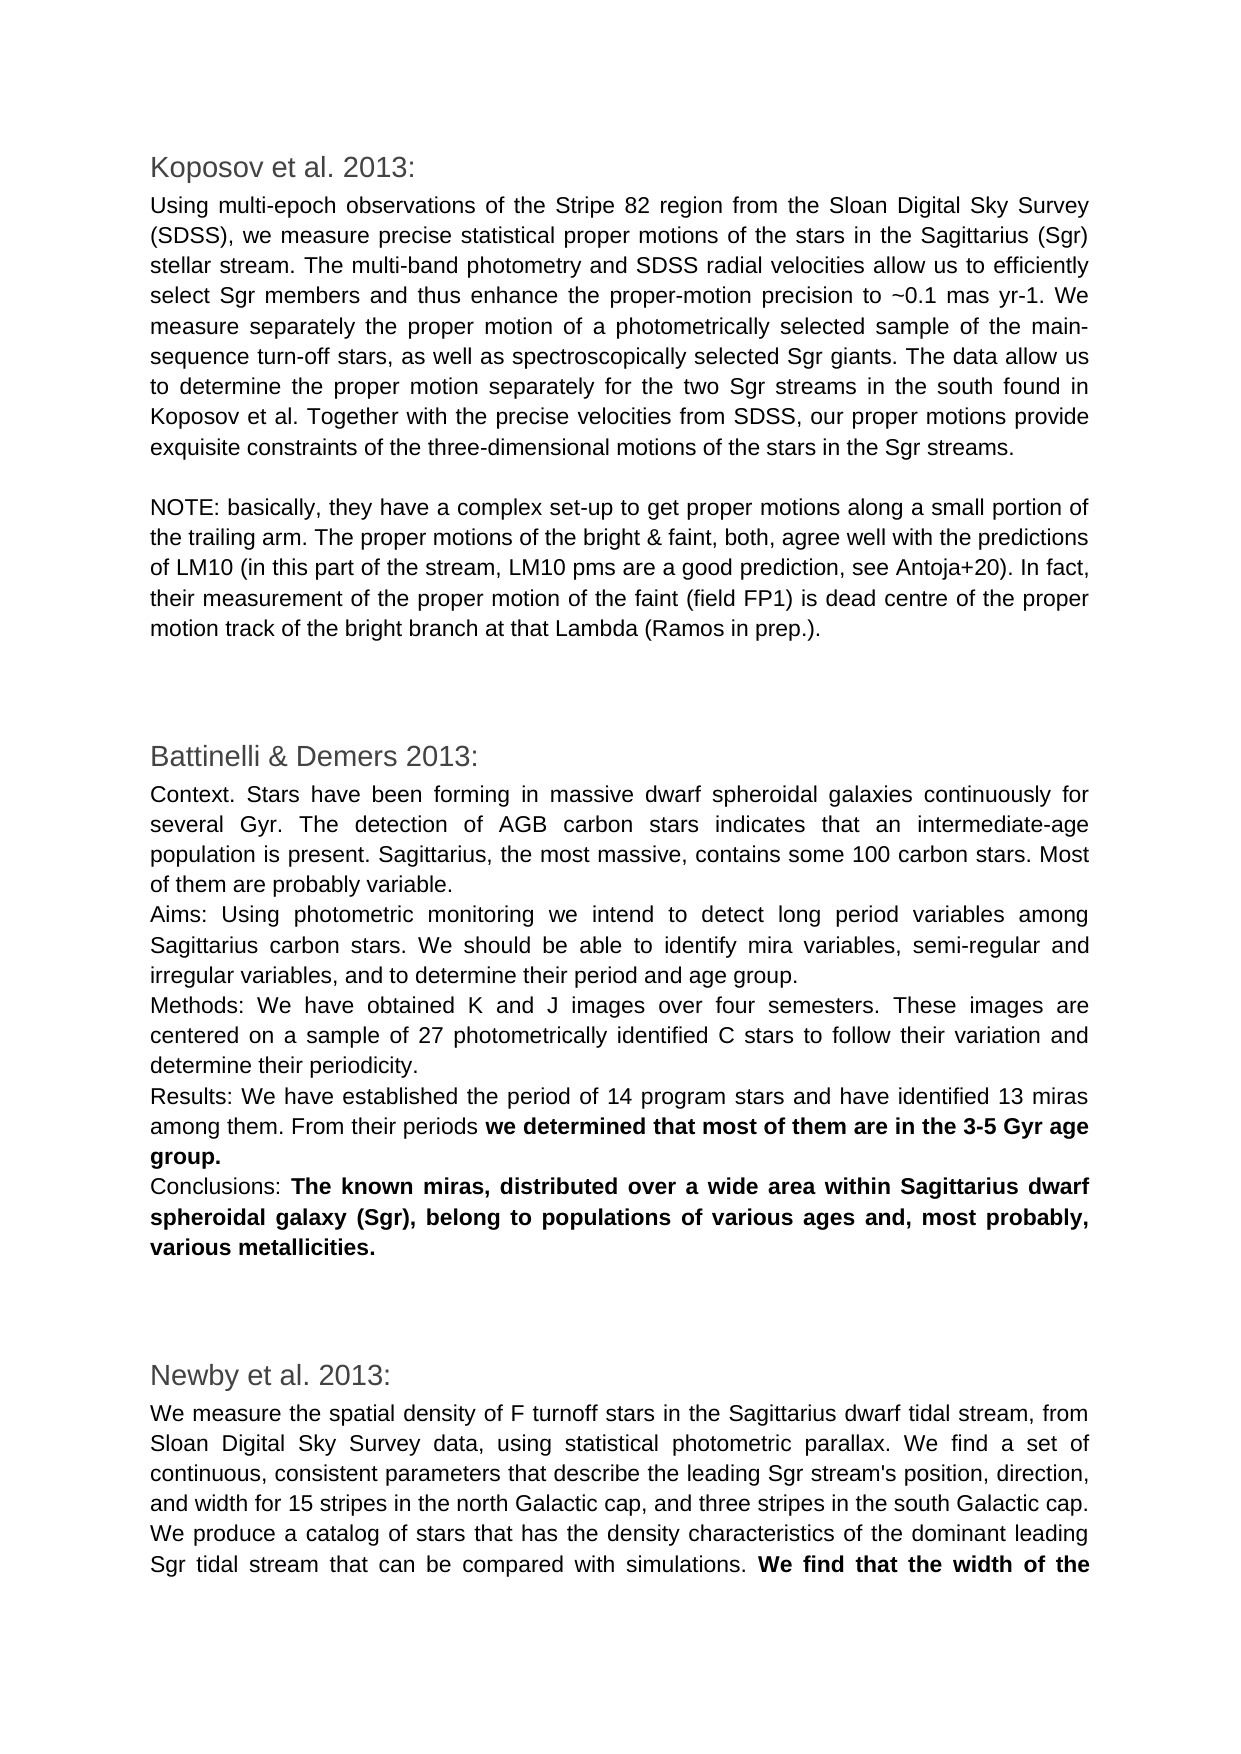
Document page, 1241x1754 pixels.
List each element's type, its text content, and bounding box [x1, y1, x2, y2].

text Using multi-epoch observations of the Stripe 82 region from the Sloan Digital Sky Survey (SDSS), we measure precise statistical proper motions of the stars in the Sagittarius (Sgr) stellar stream. The multi-band photometry and SDSS radial velocities allow us to efficiently select Sgr members and thus enhance the proper-motion precision to ~0.1 mas yr-1. We measure separately the proper motion of a photometrically selected sample of the main-sequence turn-off stars, as well as spectroscopically selected Sgr giants. The data allow us to determine the proper motion separately for the two Sgr streams in the south found in Koposov et al. Together with the precise velocities from SDSS, our proper motions provide exquisite constraints of the three-dimensional motions of the stars in the Sgr streams. [150, 192, 1090, 460]
text Context. Stars have been forming in massive dwarf spheroidal galaxies continuously for several Gyr. The detection of AGB carbon stars indicates that an intermediate-age population is present. Sagittarius, the most massive, contains some 100 carbon stars. Most of them are probably variable. [150, 781, 1090, 898]
text NOTE: basically, they have a complex set-up to get proper motions along a small portion of the trailing arm. The proper motions of the bright & faint, both, agree well with the predictions of LM10 (in this part of the stream, LM10 pms are a good prediction, see Antoja+20). In fact, their measurement of the proper motion of the faint (field FP1) is dead centre of the proper motion track of the bright branch at that Lambda (Ramos in prep.). [150, 494, 1090, 641]
text Methods: We have obtained K and J images over four semesters. These images are centered on a sample of 27 photometrically identified C stars to follow their variation and determine their periodicity. [150, 992, 1090, 1079]
text Conclusions: The known miras, distributed over a wide area within Sagittarius dwarf spheroidal galaxy (Sgr), belong to populations of various ages and, most probably, various metallicities. [150, 1173, 1090, 1260]
subtitle Koposov et al. 2013: [150, 150, 1090, 183]
text Aims: Using photometric monitoring we intend to detect long period variables among Sagittarius carbon stars. We should be able to identify mira variables, semi-regular and irregular variables, and to determine their period and age group. [150, 901, 1090, 988]
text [150, 1399, 1090, 1577]
subtitle Newby et al. 2013: [150, 1358, 1090, 1391]
text Results: We have established the period of 14 program stars and have identified 13 miras among them. From their periods we determined that most of them are in the 3-5 Gyr age group. [150, 1083, 1090, 1169]
subtitle Battinelli & Demers 2013: [150, 739, 1090, 772]
